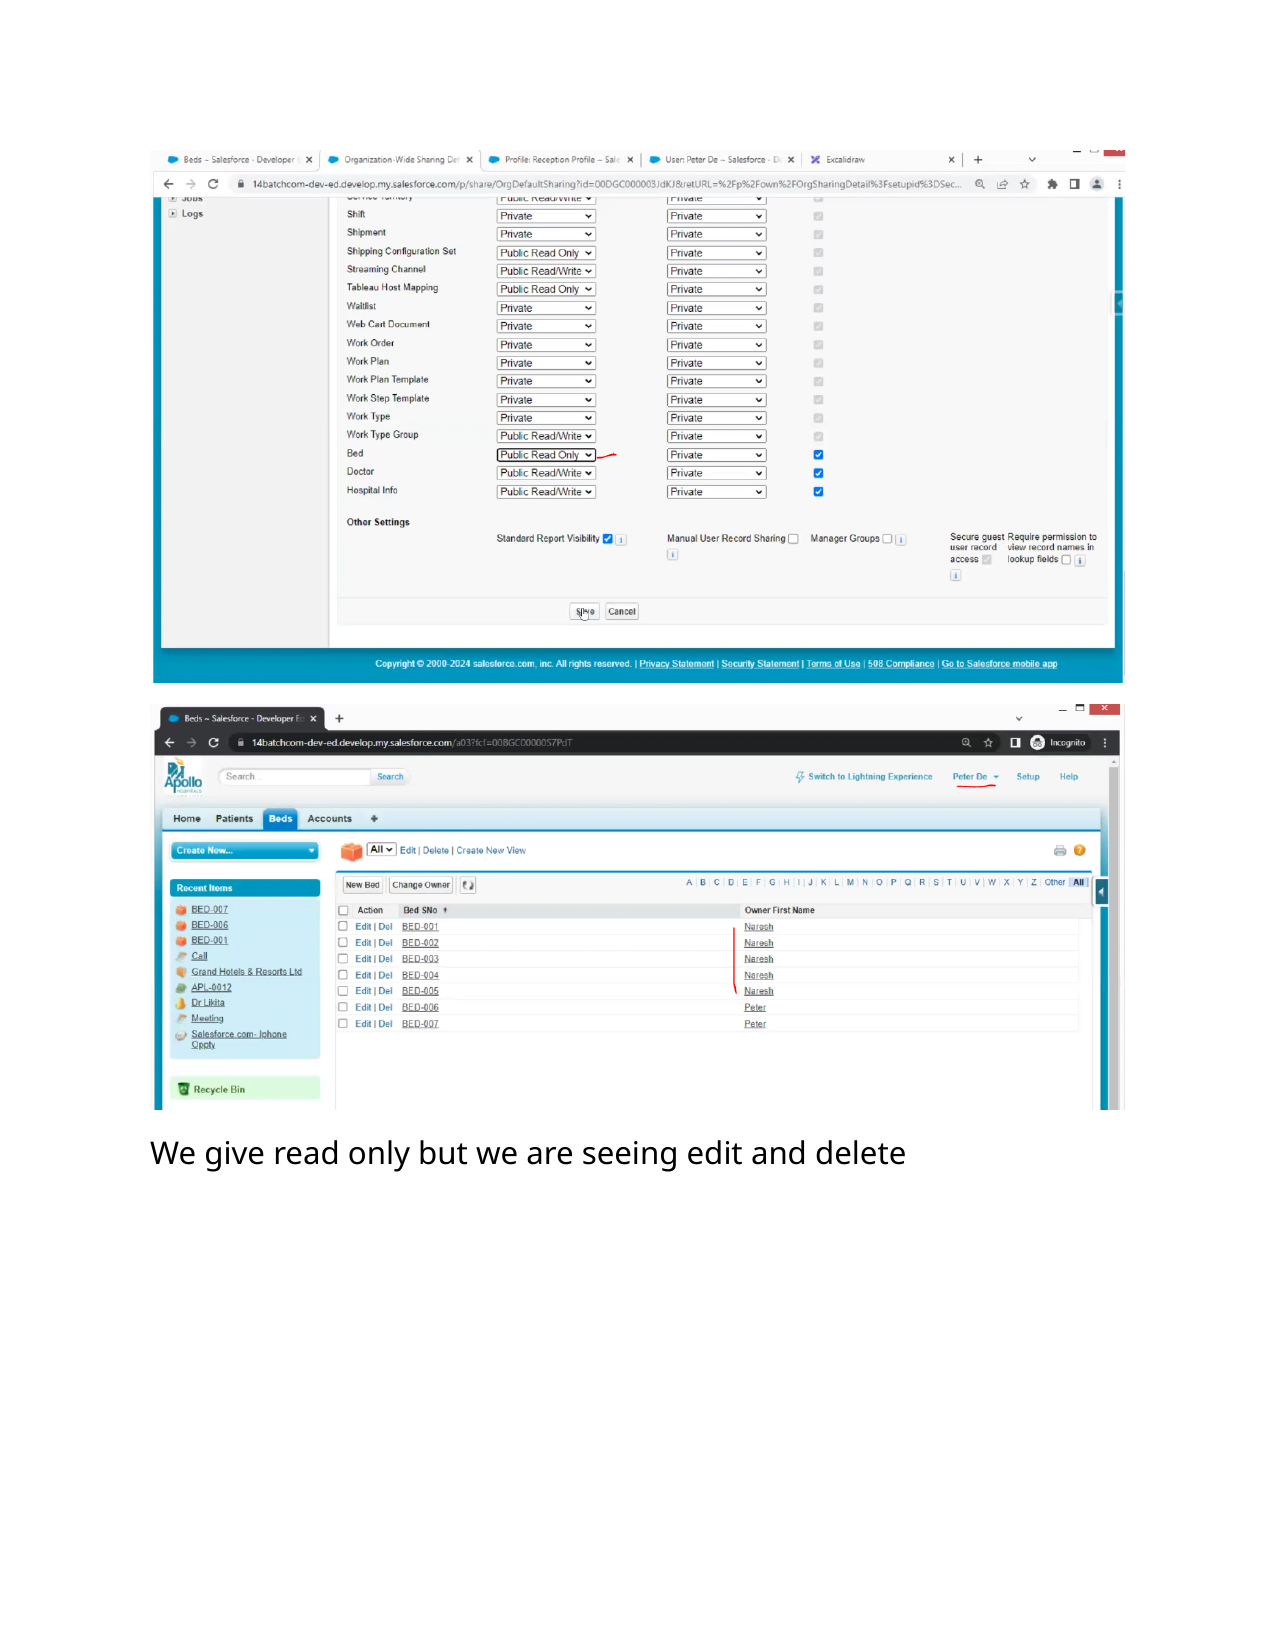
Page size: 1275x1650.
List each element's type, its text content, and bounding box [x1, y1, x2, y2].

picture [150, 704, 1125, 1110]
picture [570, 660, 591, 669]
picture [968, 659, 1010, 668]
picture [427, 660, 447, 667]
picture [942, 660, 954, 668]
picture [758, 660, 799, 668]
picture [474, 660, 515, 667]
picture [868, 660, 883, 668]
picture [1013, 661, 1040, 668]
picture [595, 661, 629, 667]
picture [515, 661, 534, 667]
text We give read only but we are seeing edit and delete [150, 1131, 1125, 1174]
picture [845, 661, 860, 668]
picture [835, 661, 841, 668]
picture [150, 150, 1125, 683]
picture [673, 660, 714, 668]
picture [806, 660, 831, 668]
picture [640, 660, 669, 668]
picture [541, 661, 553, 666]
picture [886, 660, 934, 668]
picture [1043, 662, 1057, 668]
picture [722, 660, 756, 668]
picture [957, 661, 964, 668]
picture [450, 659, 470, 667]
picture [556, 659, 566, 666]
picture [379, 659, 414, 668]
